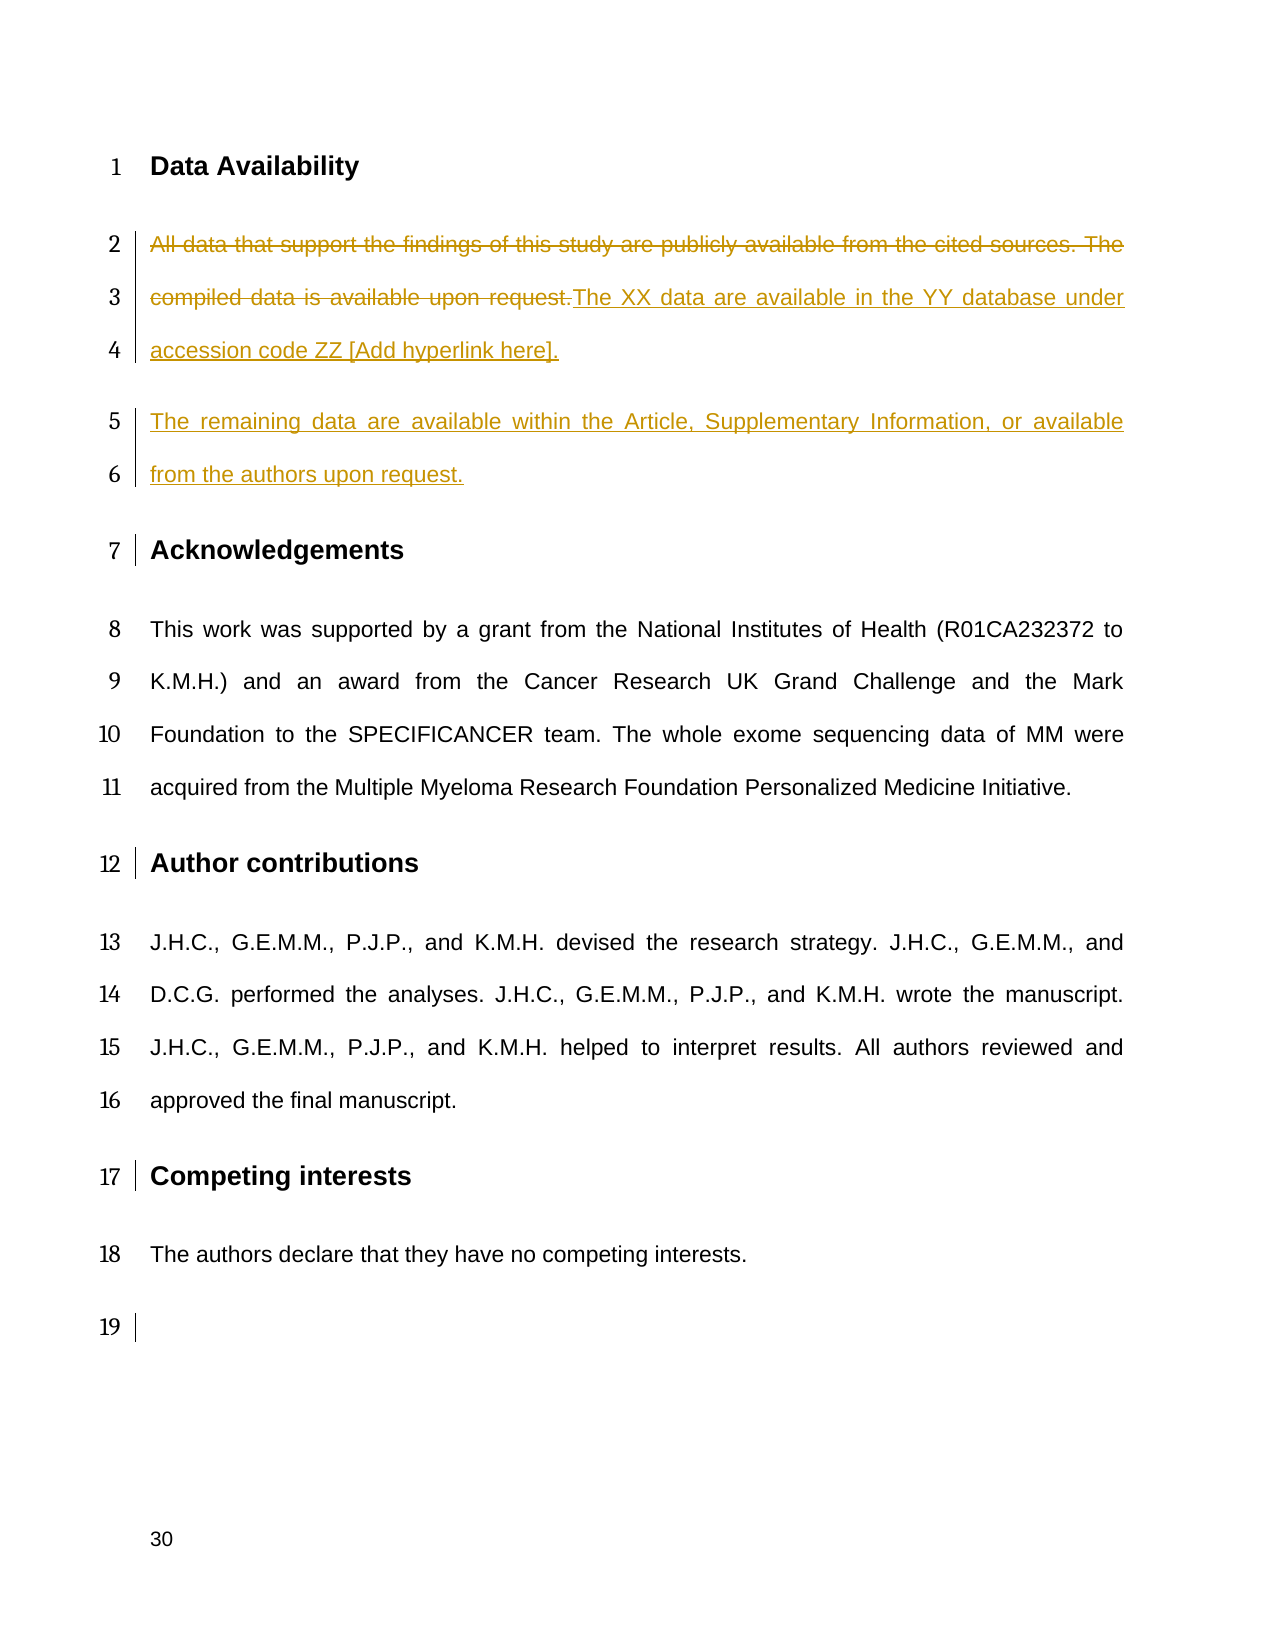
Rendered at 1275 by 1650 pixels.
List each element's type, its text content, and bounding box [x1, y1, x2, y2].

text This work was supported by a grant from the National Institutes of Health (R01CA232372 to K.M.H.) and an award from the Cancer Research UK Grand Challenge and the Mark Foundation to the SPECIFICANCER team. The whole exome sequencing data of MM were acquired from the Multiple Myeloma Research Foundation Personalized Medicine Initiative. [150, 616, 1125, 800]
subtitle Competing interests [150, 1160, 1125, 1191]
subtitle Data Availability [150, 150, 1125, 181]
text J.H.C., G.E.M.M., P.J.P., and K.M.H. devised the research strategy. J.H.C., G.E.M.M., and D.C.G. performed the analyses. J.H.C., G.E.M.M., P.J.P., and K.M.H. wrote the manuscript. J.H.C., G.E.M.M., P.J.P., and K.M.H. helped to interpret results. All authors reviewed and approved the final manuscript. [150, 928, 1125, 1113]
subtitle Author contributions [150, 847, 1125, 878]
text The authors declare that they have no competing interests. [150, 1241, 1125, 1268]
subtitle Acknowledgements [150, 534, 1125, 566]
